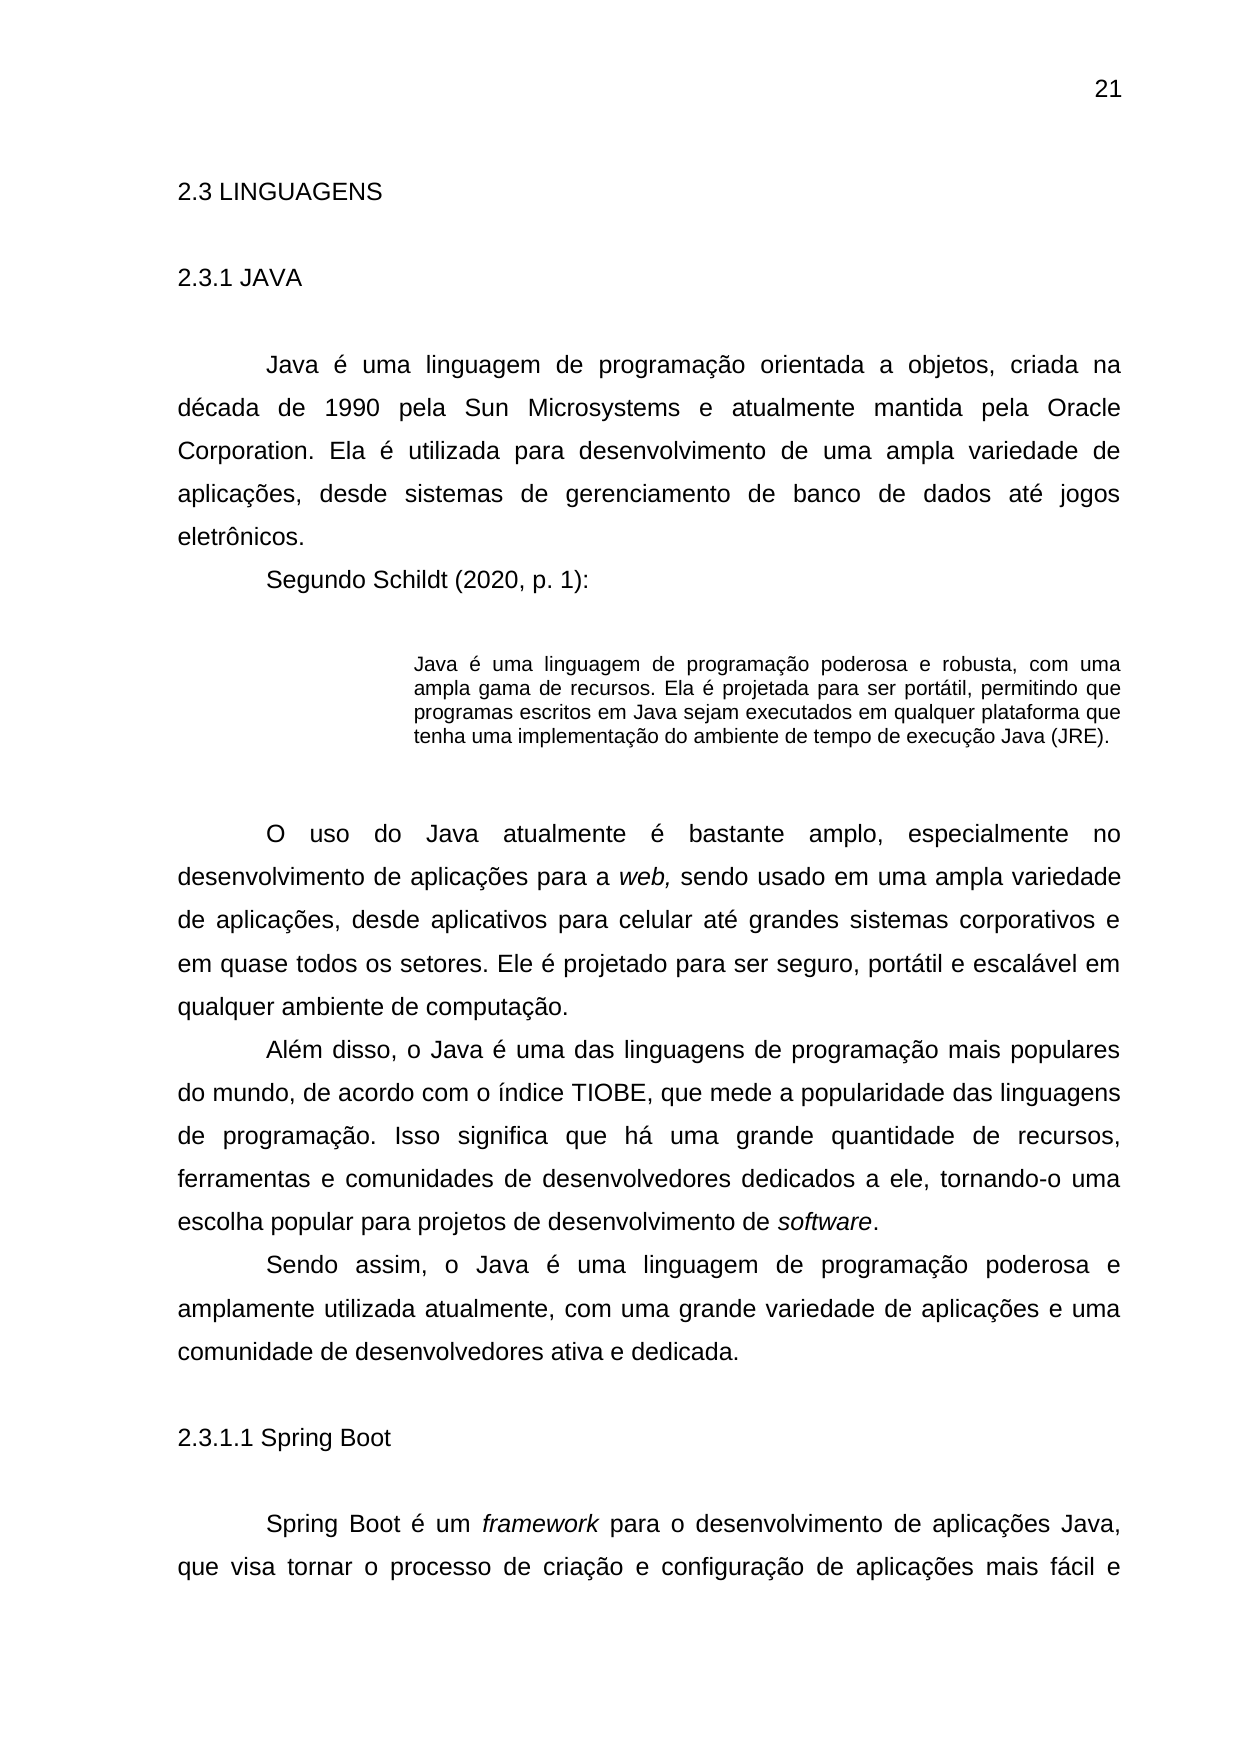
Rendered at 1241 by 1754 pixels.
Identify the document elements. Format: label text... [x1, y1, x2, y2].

text Sendo assim, o Java é uma linguagem de programação poderosa e amplamente utilizada atualmente, com uma grande variedade de aplicações e uma comunidade de desenvolvedores ativa e dedicada. [177, 1251, 1122, 1366]
text Java é uma linguagem de programação poderosa e robusta, com uma ampla gama de recursos. Ela é projetada para ser portátil, permitindo que programas escritos em Java sejam executados em qualquer plataforma que tenha uma implementação do ambiente de tempo de execução Java (JRE). [413, 652, 1122, 747]
text Além disso, o Java é uma das linguagens de programação mais populares do mundo, de acordo com o índice TIOBE, que mede a popularidade das linguagens de programação. Isso significa que há uma grande quantidade de recursos, ferramentas e comunidades de desenvolvedores dedicados a ele, tornando-o uma escolha popular para projetos de desenvolvimento de software. [177, 1035, 1122, 1236]
text Java é uma linguagem de programação orientada a objetos, criada na década de 1990 pela Sun Microsystems e atualmente mantida pela Oracle Corporation. Ela é utilizada para desenvolvimento de uma ampla variedade de aplicações, desde sistemas de gerenciamento de banco de dados até jogos eletrônicos. [177, 350, 1122, 551]
subtitle 2.3 LINGUAGENS [177, 177, 1122, 206]
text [177, 1509, 1122, 1581]
text Segundo Schildt (2020, p. 1): [177, 565, 1122, 594]
text O uso do Java atualmente é bastante amplo, especialmente no desenvolvimento de aplicações para a web, sendo usado em uma ampla variedade de aplicações, desde aplicativos para celular até grandes sistemas corporativos e em quase todos os setores. Ele é projetado para ser seguro, portátil e escalável em qualquer ambiente de computação. [177, 819, 1122, 1021]
subtitle 2.3.1 JAVA [177, 263, 1122, 292]
subtitle 2.3.1.1 Spring Boot [177, 1423, 1122, 1452]
